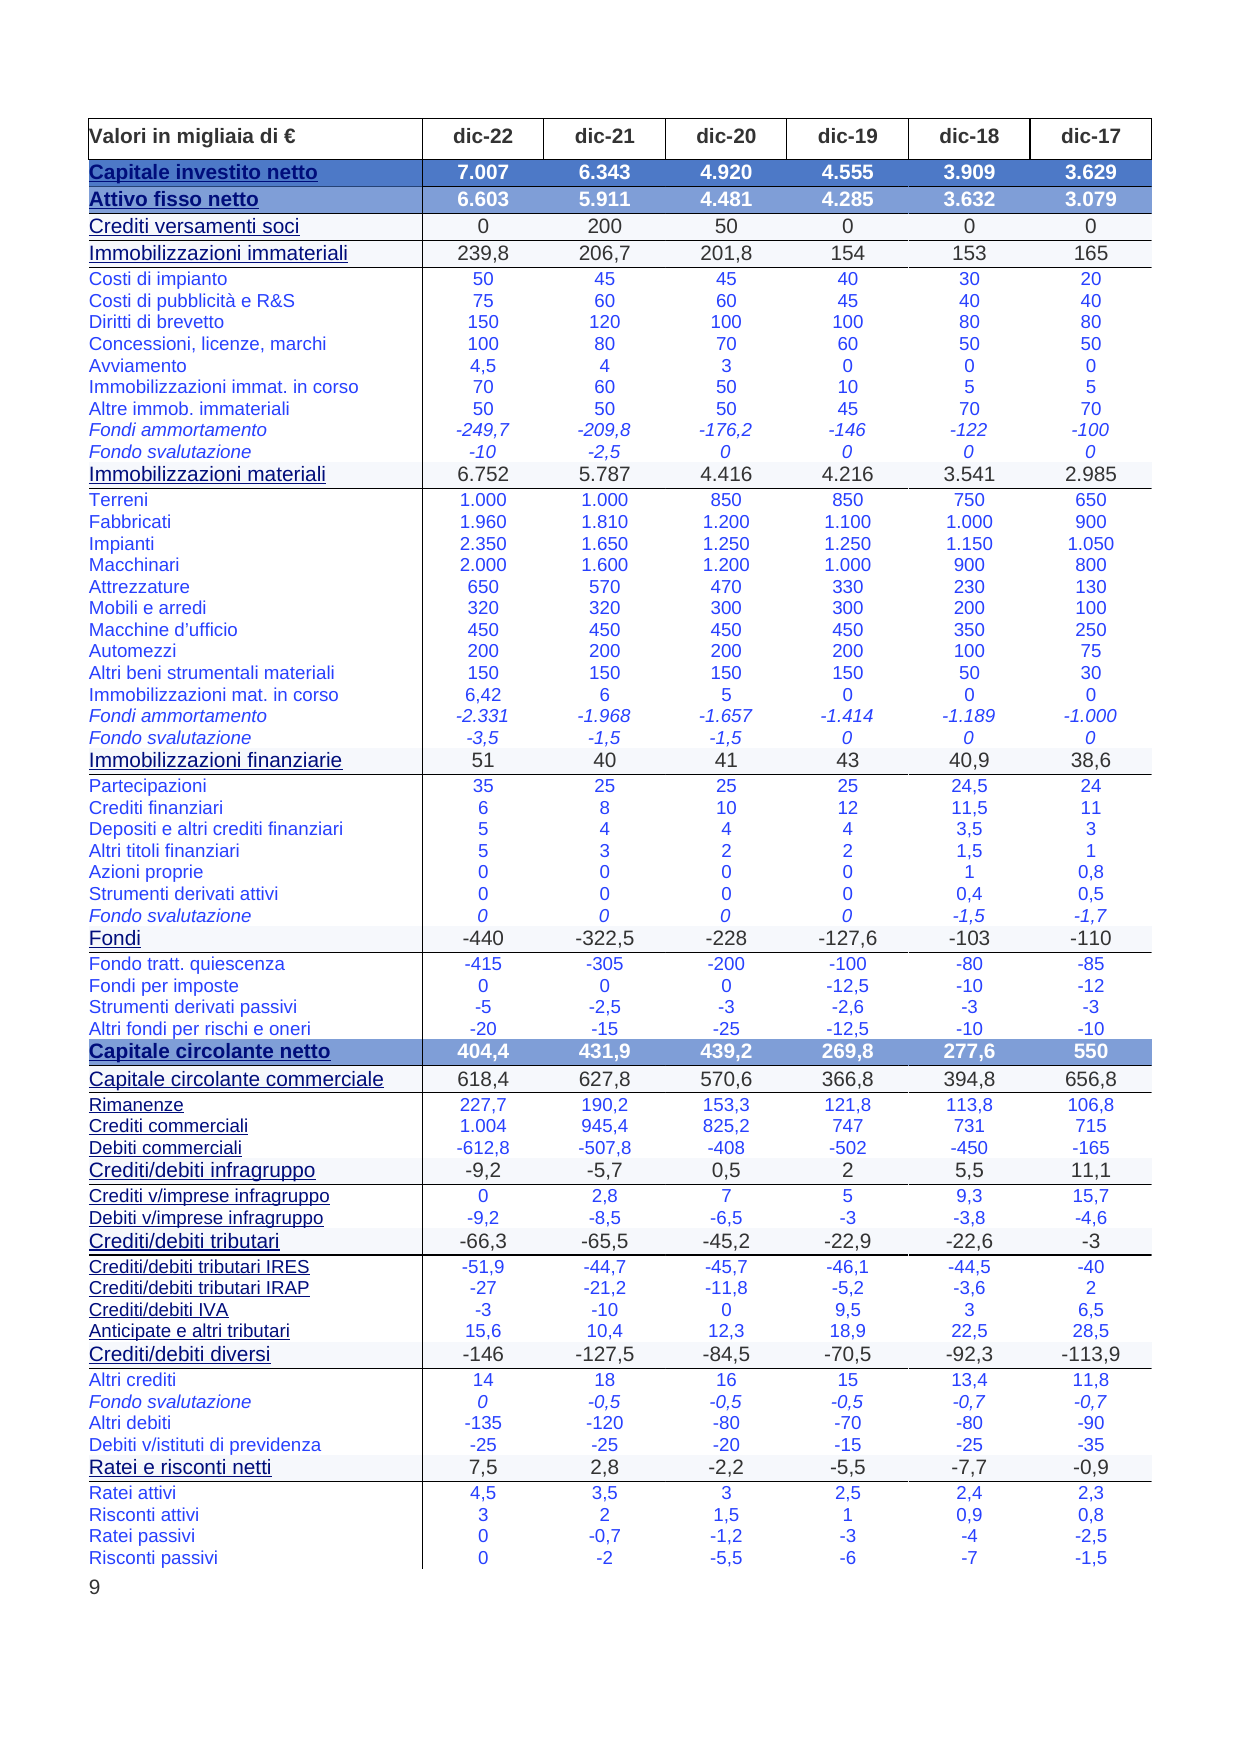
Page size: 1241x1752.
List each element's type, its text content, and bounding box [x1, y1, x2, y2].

table_cell Azioni proprie [89, 861, 422, 883]
table_cell 25 [787, 775, 908, 797]
table_cell 5 [423, 840, 544, 861]
table_cell 8 [544, 797, 665, 818]
table_cell -12 [1030, 975, 1152, 996]
table_cell 15,6 [423, 1320, 544, 1342]
table_cell -15 [787, 1434, 908, 1455]
table_cell 40 [1030, 290, 1152, 311]
table_cell Strumenti derivati attivi [89, 883, 422, 904]
table_cell 45 [787, 398, 908, 419]
table_cell -3 [423, 1299, 544, 1320]
table_cell -1,5 [909, 905, 1030, 926]
table_cell 50 [909, 333, 1030, 354]
table_cell Altri fondi per rischi e oneri [89, 1018, 422, 1039]
table_cell -1,2 [665, 1525, 787, 1547]
table_cell -3 [665, 996, 787, 1018]
table_cell 6 [423, 797, 544, 818]
table_cell 900 [909, 554, 1030, 576]
table_cell 825,2 [665, 1115, 787, 1137]
table_cell -146 [787, 419, 908, 441]
table_cell Impianti [89, 533, 422, 554]
table_cell 150 [423, 662, 544, 683]
table_cell 1.000 [909, 511, 1030, 532]
table_cell 15 [787, 1369, 908, 1390]
table_cell -6 [787, 1547, 908, 1568]
table_cell 106,8 [1030, 1094, 1152, 1115]
table_cell 70 [665, 333, 787, 354]
table_cell 35 [423, 775, 544, 797]
table_cell 4 [544, 818, 665, 840]
table_cell 60 [544, 376, 665, 397]
table_cell 2,8 [544, 1185, 665, 1207]
table_cell -10 [1030, 1018, 1152, 1039]
table_cell -122 [909, 419, 1030, 441]
table_cell 0 [787, 905, 908, 926]
table_cell 24,5 [909, 775, 1030, 797]
table_cell -0,5 [544, 1390, 665, 1412]
table_cell 1.650 [544, 533, 665, 554]
table_cell 100 [909, 640, 1030, 662]
table_cell 50 [423, 268, 544, 290]
table_header dic-19 [787, 119, 908, 159]
table_cell 0 [544, 975, 665, 996]
table_cell 650 [1030, 489, 1152, 511]
table_cell -20 [423, 1018, 544, 1039]
table_cell 0 [423, 975, 544, 996]
table_cell 3 [423, 1504, 544, 1525]
table_cell 13,4 [909, 1369, 1030, 1390]
table_cell 100 [665, 311, 787, 333]
table_cell Crediti v/imprese infragruppo [89, 1185, 422, 1207]
table_cell 40 [909, 290, 1030, 311]
table_cell 800 [1030, 554, 1152, 576]
table_cell 450 [787, 619, 908, 640]
table_cell Debiti commerciali [89, 1137, 422, 1158]
table_cell 100 [787, 311, 908, 333]
table_cell 25 [544, 775, 665, 797]
table_cell 0 [1030, 354, 1152, 376]
table_cell 0 [423, 1390, 544, 1412]
table_cell 4 [544, 354, 665, 376]
table_cell -2,6 [787, 996, 908, 1018]
table_cell 28,5 [1030, 1320, 1152, 1342]
table_cell 3 [909, 1299, 1030, 1320]
table_cell 0 [787, 861, 908, 883]
table_cell 10 [787, 376, 908, 397]
table_cell 850 [787, 489, 908, 511]
table_cell -450 [909, 1137, 1030, 1158]
table_cell 6,5 [1030, 1299, 1152, 1320]
table_cell -46,1 [787, 1256, 908, 1277]
table_cell 45 [544, 268, 665, 290]
table_cell 0 [787, 354, 908, 376]
table_cell -507,8 [544, 1137, 665, 1158]
table_cell 18 [544, 1369, 665, 1390]
table_cell 153,3 [665, 1094, 787, 1115]
table_cell -44,5 [909, 1256, 1030, 1277]
table_cell -6,5 [665, 1207, 787, 1228]
table_cell 80 [544, 333, 665, 354]
table_cell -80 [909, 953, 1030, 975]
table_cell -1,5 [1030, 1547, 1152, 1568]
table_cell 75 [1030, 640, 1152, 662]
table_cell -1.968 [544, 705, 665, 726]
table_cell -35 [1030, 1434, 1152, 1455]
table_cell 120 [544, 311, 665, 333]
table_cell 747 [787, 1115, 908, 1137]
table_cell 1.004 [423, 1115, 544, 1137]
table_cell 70 [1030, 398, 1152, 419]
table_cell -27 [423, 1277, 544, 1299]
table_cell 4,5 [423, 354, 544, 376]
table_cell 0 [787, 441, 908, 462]
table_cell Immobilizzazioni immat. in corso [89, 376, 422, 397]
table_cell 330 [787, 576, 908, 597]
table_cell Debiti v/istituti di previdenza [89, 1434, 422, 1455]
table_cell Altre immob. immateriali [89, 398, 422, 419]
table_cell 3,5 [909, 818, 1030, 840]
table_cell -85 [1030, 953, 1152, 975]
table_cell 0 [423, 861, 544, 883]
table_cell 227,7 [423, 1094, 544, 1115]
table_cell 24 [1030, 775, 1152, 797]
table_cell 2 [787, 840, 908, 861]
table_cell -1,5 [665, 726, 787, 748]
table_cell -2,5 [1030, 1525, 1152, 1547]
table_cell 1,5 [665, 1504, 787, 1525]
table_cell 80 [909, 311, 1030, 333]
table_cell Costi di pubblicità e R&S [89, 290, 422, 311]
table_cell Fondi per imposte [89, 975, 422, 996]
table_cell 900 [1030, 511, 1152, 532]
table_cell -4 [909, 1525, 1030, 1547]
table_cell 3 [665, 1482, 787, 1504]
table_cell 20 [1030, 268, 1152, 290]
table_cell 320 [423, 597, 544, 619]
table_cell 731 [909, 1115, 1030, 1137]
table_cell 0 [423, 1185, 544, 1207]
table_cell -612,8 [423, 1137, 544, 1158]
table_cell Ratei passivi [89, 1525, 422, 1547]
table_cell -2 [544, 1547, 665, 1568]
table_cell Fondo svalutazione [89, 905, 422, 926]
table_cell -25 [665, 1018, 787, 1039]
table_cell 60 [787, 333, 908, 354]
table_cell 5 [787, 1185, 908, 1207]
table_cell Strumenti derivati passivi [89, 996, 422, 1018]
table_cell Anticipate e altri tributari [89, 1320, 422, 1342]
table_cell -3,6 [909, 1277, 1030, 1299]
table_cell 2 [665, 840, 787, 861]
table_cell 60 [544, 290, 665, 311]
table_cell -176,2 [665, 419, 787, 441]
table_cell 0,4 [909, 883, 1030, 904]
table_cell 200 [544, 640, 665, 662]
table_cell Altri titoli finanziari [89, 840, 422, 861]
table_cell 0 [665, 1299, 787, 1320]
table_cell 0 [665, 905, 787, 926]
table_cell 750 [909, 489, 1030, 511]
table_cell 2.000 [423, 554, 544, 576]
table_cell 5 [423, 818, 544, 840]
table_cell -40 [1030, 1256, 1152, 1277]
table_cell -9,2 [423, 1207, 544, 1228]
table_cell 0 [423, 905, 544, 926]
table_cell 2 [1030, 1277, 1152, 1299]
table_cell 1,5 [909, 840, 1030, 861]
table_cell 3 [665, 354, 787, 376]
table_cell -4,6 [1030, 1207, 1152, 1228]
table_cell 200 [787, 640, 908, 662]
table_cell 7 [665, 1185, 787, 1207]
table_cell 40 [787, 268, 908, 290]
table_cell -1,5 [544, 726, 665, 748]
table_header dic-20 [666, 119, 786, 159]
table_cell -25 [423, 1434, 544, 1455]
table_cell 50 [665, 398, 787, 419]
table_cell 9,5 [787, 1299, 908, 1320]
table_cell 450 [665, 619, 787, 640]
table_cell Crediti/debiti IVA [89, 1299, 422, 1320]
table_cell -3 [787, 1525, 908, 1547]
table_cell -5,2 [787, 1277, 908, 1299]
table_cell Fondo svalutazione [89, 726, 422, 748]
table_cell 1.100 [787, 511, 908, 532]
table_cell 50 [909, 662, 1030, 683]
table_cell -0,5 [665, 1390, 787, 1412]
table_cell Terreni [89, 489, 422, 511]
table_cell 1.050 [1030, 533, 1152, 554]
table_cell 11 [1030, 797, 1152, 818]
table_cell 0 [909, 354, 1030, 376]
table_cell 150 [544, 662, 665, 683]
table_cell 2.350 [423, 533, 544, 554]
table_cell -415 [423, 953, 544, 975]
table_cell -1.000 [1030, 705, 1152, 726]
table_cell 70 [423, 376, 544, 397]
table_cell -3 [787, 1207, 908, 1228]
table_cell 1.200 [665, 554, 787, 576]
table_header dic-22 [423, 119, 543, 159]
table_cell Depositi e altri crediti finanziari [89, 818, 422, 840]
table_cell 50 [423, 398, 544, 419]
table_cell -200 [665, 953, 787, 975]
table_cell 1 [787, 1504, 908, 1525]
table_cell 250 [1030, 619, 1152, 640]
table_cell 0 [665, 883, 787, 904]
table_cell -1.189 [909, 705, 1030, 726]
table_cell -70 [787, 1412, 908, 1433]
table_cell -209,8 [544, 419, 665, 441]
table_cell -3,5 [423, 726, 544, 748]
table_cell 1.250 [787, 533, 908, 554]
table_cell -120 [544, 1412, 665, 1433]
table_cell 470 [665, 576, 787, 597]
table_cell Attrezzature [89, 576, 422, 597]
table_cell 5 [665, 683, 787, 705]
table_cell 1.810 [544, 511, 665, 532]
table_cell 30 [1030, 662, 1152, 683]
table_cell 4,5 [423, 1482, 544, 1504]
table_cell -0,7 [544, 1525, 665, 1547]
table_cell -11,8 [665, 1277, 787, 1299]
table_cell Risconti passivi [89, 1547, 422, 1568]
table_cell -21,2 [544, 1277, 665, 1299]
table_cell -12,5 [787, 975, 908, 996]
table_cell 200 [665, 640, 787, 662]
table_cell 0 [665, 441, 787, 462]
table_cell 5 [909, 376, 1030, 397]
table_cell -1,7 [1030, 905, 1152, 926]
table_cell 0 [423, 883, 544, 904]
table_cell 2 [544, 1504, 665, 1525]
table_cell 50 [544, 398, 665, 419]
table_cell Debiti v/imprese infragruppo [89, 1207, 422, 1228]
table_cell 130 [1030, 576, 1152, 597]
table_cell 3 [544, 840, 665, 861]
table_cell Macchine d’ufficio [89, 619, 422, 640]
table_cell 4 [665, 818, 787, 840]
table_cell 0 [1030, 683, 1152, 705]
table_cell 450 [544, 619, 665, 640]
table_cell 1 [909, 861, 1030, 883]
table_cell 6 [544, 683, 665, 705]
table_cell 0 [1030, 726, 1152, 748]
table_cell 300 [665, 597, 787, 619]
table_cell 113,8 [909, 1094, 1030, 1115]
table_cell Fondi ammortamento [89, 419, 422, 441]
table_cell -10 [423, 441, 544, 462]
table_cell 0 [423, 1547, 544, 1568]
table_cell Crediti commerciali [89, 1115, 422, 1137]
table_cell 2,4 [909, 1482, 1030, 1504]
table_cell 0 [423, 1525, 544, 1547]
table_cell Crediti/debiti tributari IRAP [89, 1277, 422, 1299]
table_cell -80 [909, 1412, 1030, 1433]
table_cell 1.000 [544, 489, 665, 511]
table_cell Macchinari [89, 554, 422, 576]
table_cell -3 [1030, 996, 1152, 1018]
table_cell 150 [665, 662, 787, 683]
table_cell 350 [909, 619, 1030, 640]
table_cell 0 [544, 883, 665, 904]
table_cell Fondo tratt. quiescenza [89, 953, 422, 975]
table_cell 6,42 [423, 683, 544, 705]
table_cell 0 [787, 883, 908, 904]
table_cell 200 [423, 640, 544, 662]
table_cell 0,8 [1030, 861, 1152, 883]
table_cell 3 [1030, 818, 1152, 840]
table_cell -408 [665, 1137, 787, 1158]
table_cell -7 [909, 1547, 1030, 1568]
table_cell 15,7 [1030, 1185, 1152, 1207]
table_cell 50 [665, 376, 787, 397]
table_cell -0,5 [787, 1390, 908, 1412]
table_cell -10 [544, 1299, 665, 1320]
table_cell Fabbricati [89, 511, 422, 532]
table_cell -25 [544, 1434, 665, 1455]
table_cell -25 [909, 1434, 1030, 1455]
table_cell 0,9 [909, 1504, 1030, 1525]
table_cell 1.000 [423, 489, 544, 511]
table_cell -100 [787, 953, 908, 975]
table_cell 30 [909, 268, 1030, 290]
table_cell 1.600 [544, 554, 665, 576]
table_cell 50 [1030, 333, 1152, 354]
table_cell 945,4 [544, 1115, 665, 1137]
table_cell -3,8 [909, 1207, 1030, 1228]
table_cell 200 [909, 597, 1030, 619]
table_cell -8,5 [544, 1207, 665, 1228]
table_cell 450 [423, 619, 544, 640]
table_cell 0 [909, 683, 1030, 705]
table_cell -305 [544, 953, 665, 975]
table_cell 0,5 [1030, 883, 1152, 904]
table_cell -5 [423, 996, 544, 1018]
table_cell 75 [423, 290, 544, 311]
table_cell 11,5 [909, 797, 1030, 818]
table_cell 715 [1030, 1115, 1152, 1137]
table_cell -1.414 [787, 705, 908, 726]
table_cell 80 [1030, 311, 1152, 333]
table_cell 320 [544, 597, 665, 619]
table_cell -0,7 [909, 1390, 1030, 1412]
table_cell Diritti di brevetto [89, 311, 422, 333]
table_cell 300 [787, 597, 908, 619]
table_cell 4 [787, 818, 908, 840]
table_cell 230 [909, 576, 1030, 597]
table_cell 850 [665, 489, 787, 511]
table_cell 190,2 [544, 1094, 665, 1115]
table_cell 150 [787, 662, 908, 683]
table_cell Altri crediti [89, 1369, 422, 1390]
table_cell 1.000 [787, 554, 908, 576]
table_cell Mobili e arredi [89, 597, 422, 619]
table_cell 0 [787, 726, 908, 748]
table_cell Fondi ammortamento [89, 705, 422, 726]
table_cell 12,3 [665, 1320, 787, 1342]
table_cell 2,5 [787, 1482, 908, 1504]
table_cell 100 [1030, 597, 1152, 619]
table_cell 45 [787, 290, 908, 311]
table_cell -15 [544, 1018, 665, 1039]
table_cell Altri debiti [89, 1412, 422, 1433]
table_cell Concessioni, licenze, marchi [89, 333, 422, 354]
table_cell 0 [544, 861, 665, 883]
table_cell 22,5 [909, 1320, 1030, 1342]
table_cell 60 [665, 290, 787, 311]
table_cell 10 [665, 797, 787, 818]
table_cell 0 [909, 726, 1030, 748]
table_cell 570 [544, 576, 665, 597]
table_header dic-17 [1031, 119, 1151, 159]
table_cell 25 [665, 775, 787, 797]
table_cell Partecipazioni [89, 775, 422, 797]
table_cell -44,7 [544, 1256, 665, 1277]
table_cell -2,5 [544, 996, 665, 1018]
table_cell Crediti/debiti tributari IRES [89, 1256, 422, 1277]
table_cell -12,5 [787, 1018, 908, 1039]
table_cell 0 [787, 683, 908, 705]
table_cell 1.960 [423, 511, 544, 532]
table_cell -1.657 [665, 705, 787, 726]
table_cell -51,9 [423, 1256, 544, 1277]
table_cell -2.331 [423, 705, 544, 726]
table_cell Avviamento [89, 354, 422, 376]
table_cell 12 [787, 797, 908, 818]
table_cell Fondo svalutazione [89, 1390, 422, 1412]
table_cell 0 [665, 975, 787, 996]
table_cell 1 [1030, 840, 1152, 861]
table_cell 0,8 [1030, 1504, 1152, 1525]
table_cell 45 [665, 268, 787, 290]
table_cell 14 [423, 1369, 544, 1390]
table_cell 70 [909, 398, 1030, 419]
table_cell Rimanenze [89, 1094, 422, 1115]
table_cell -5,5 [665, 1547, 787, 1568]
table_cell -135 [423, 1412, 544, 1433]
table_cell 0 [665, 861, 787, 883]
table_cell 2,3 [1030, 1482, 1152, 1504]
table_cell 10,4 [544, 1320, 665, 1342]
table_cell 121,8 [787, 1094, 908, 1115]
table_cell 3,5 [544, 1482, 665, 1504]
table_cell Crediti finanziari [89, 797, 422, 818]
table_cell -249,7 [423, 419, 544, 441]
table_cell -90 [1030, 1412, 1152, 1433]
table_header dic-18 [909, 119, 1029, 159]
table_cell -10 [909, 1018, 1030, 1039]
table_cell -3 [909, 996, 1030, 1018]
table_cell -165 [1030, 1137, 1152, 1158]
table_cell 1.150 [909, 533, 1030, 554]
table_cell 0 [909, 441, 1030, 462]
table_cell -45,7 [665, 1256, 787, 1277]
table_cell -2,5 [544, 441, 665, 462]
table_cell 100 [423, 333, 544, 354]
table_header Valori in migliaia di € [89, 119, 422, 159]
table_cell Risconti attivi [89, 1504, 422, 1525]
table_cell Automezzi [89, 640, 422, 662]
table_cell 18,9 [787, 1320, 908, 1342]
table_cell -20 [665, 1434, 787, 1455]
table_header dic-21 [544, 119, 665, 159]
table_cell Fondo svalutazione [89, 441, 422, 462]
table_cell -0,7 [1030, 1390, 1152, 1412]
table_cell -502 [787, 1137, 908, 1158]
table_cell -100 [1030, 419, 1152, 441]
table_cell 150 [423, 311, 544, 333]
table_cell Immobilizzazioni mat. in corso [89, 683, 422, 705]
table_cell -10 [909, 975, 1030, 996]
table_cell 0 [1030, 441, 1152, 462]
table_cell -80 [665, 1412, 787, 1433]
table_cell 11,8 [1030, 1369, 1152, 1390]
table_cell 1.250 [665, 533, 787, 554]
table_cell 0 [544, 905, 665, 926]
table_cell 1.200 [665, 511, 787, 532]
table_cell 16 [665, 1369, 787, 1390]
table_cell 650 [423, 576, 544, 597]
table_cell Ratei attivi [89, 1482, 422, 1504]
table_cell Costi di impianto [89, 268, 422, 290]
table_cell 9,3 [909, 1185, 1030, 1207]
table_cell 5 [1030, 376, 1152, 397]
table_cell Altri beni strumentali materiali [89, 662, 422, 683]
